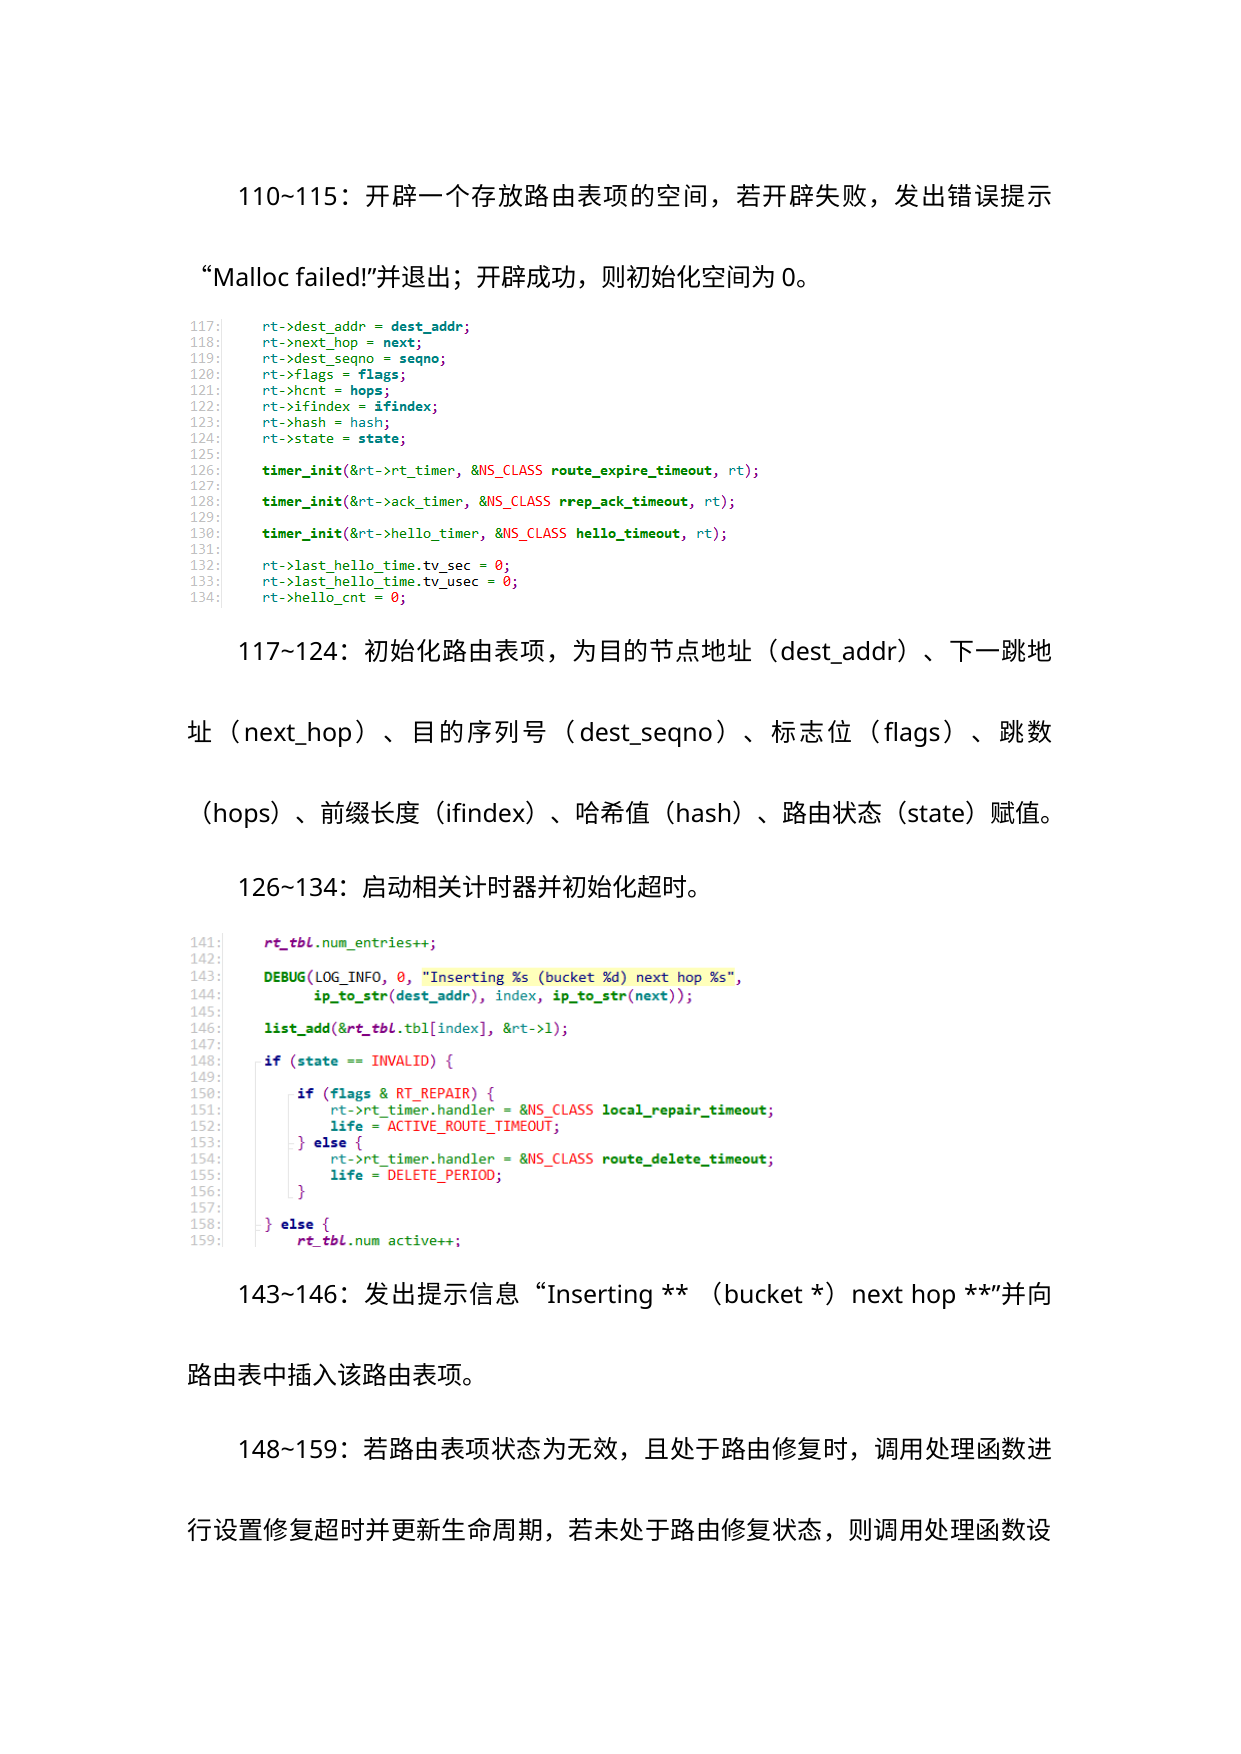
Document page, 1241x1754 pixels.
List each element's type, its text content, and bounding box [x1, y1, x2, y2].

text 126~134：启动相关计时器并初始化超时。 [187, 853, 1053, 918]
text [187, 1415, 1053, 1561]
picture [187, 933, 775, 1247]
picture [187, 319, 763, 608]
text 110~115：开辟一个存放路由表项的空间，若开辟失败，发出错误提示“Malloc failed!”并退出；开辟成功，则初始化空间为0。 [187, 162, 1053, 308]
text 117~124：初始化路由表项，为目的节点地址（dest_addr）、下一跳地址（next_hop）、目的序列号（dest_seqno）、标志位（flags）、跳数（hops）、前缀长度（ifindex）、哈希值（hash）、路由状态（state）赋值。 [187, 617, 1053, 844]
text 143~146：发出提示信息“Inserting ** （bucket *）next hop **”并向路由表中插入该路由表项。 [187, 1260, 1053, 1406]
